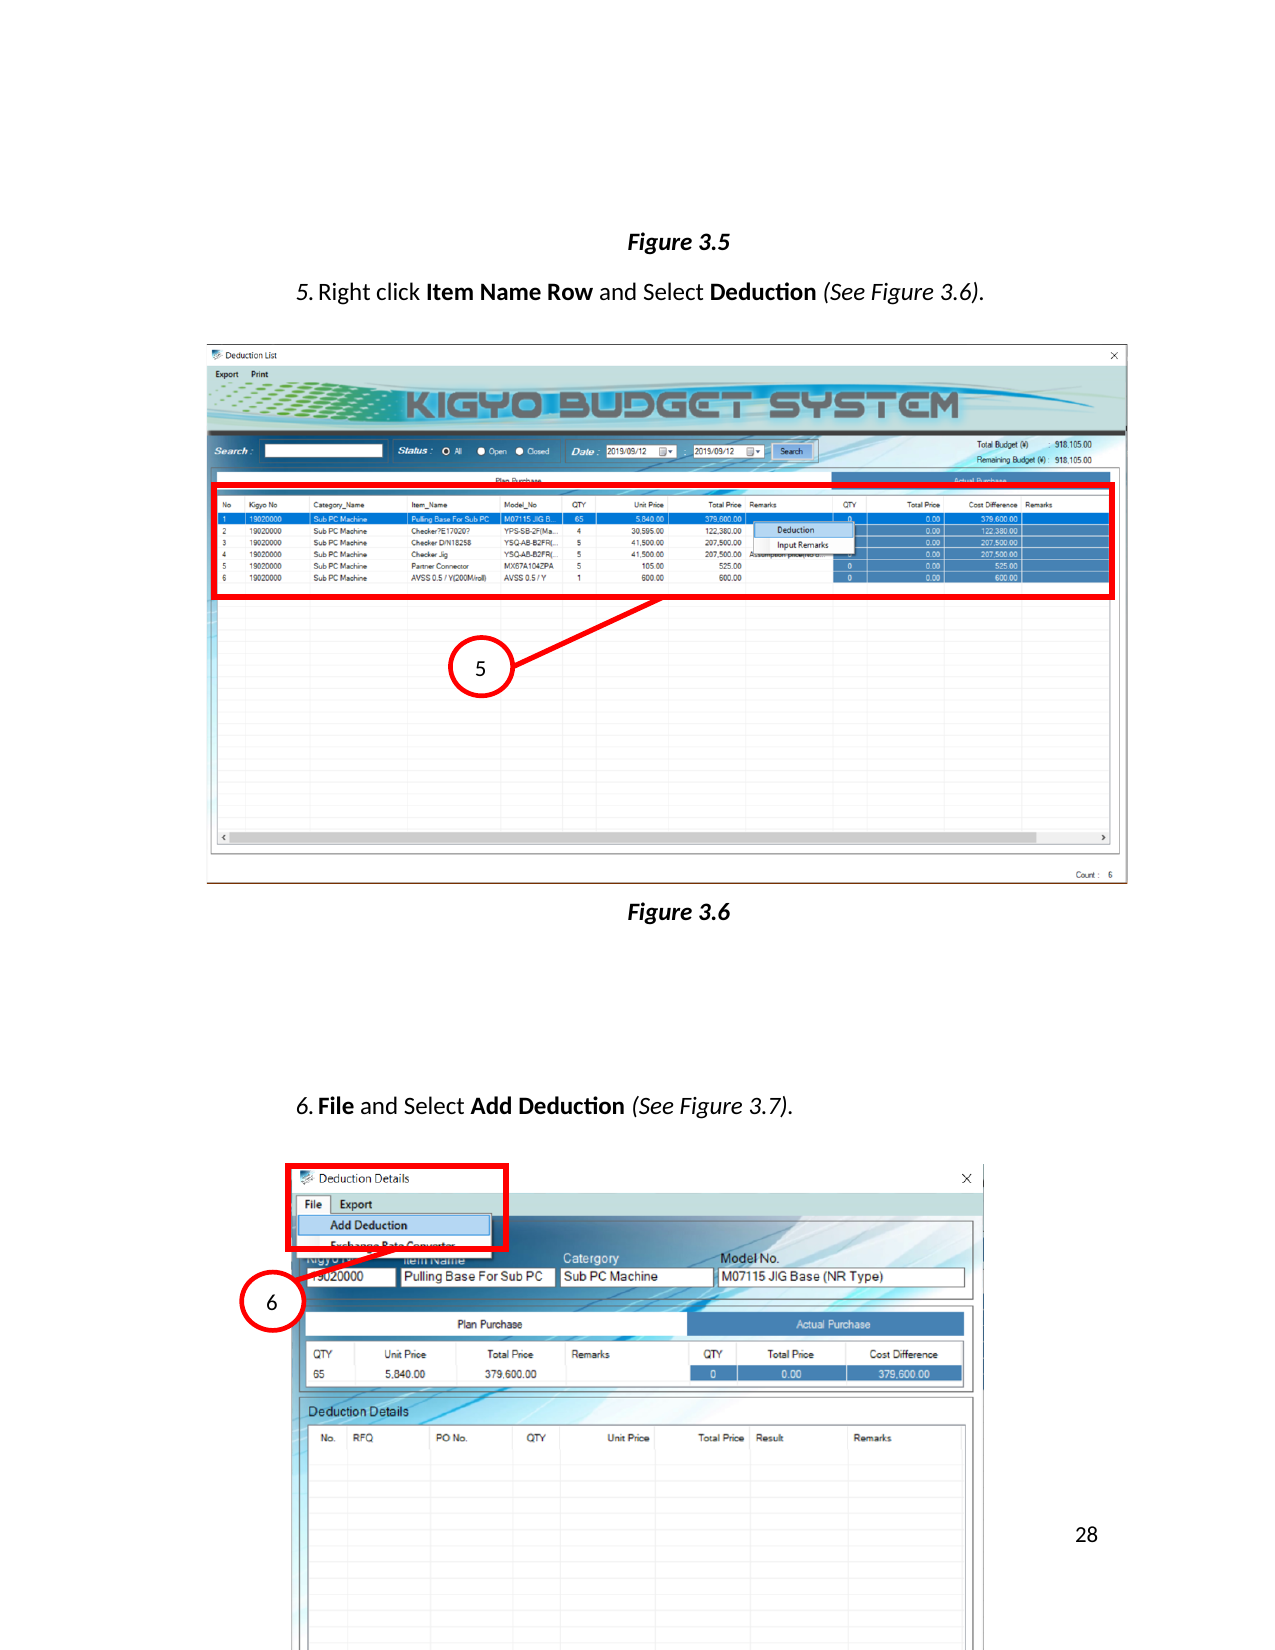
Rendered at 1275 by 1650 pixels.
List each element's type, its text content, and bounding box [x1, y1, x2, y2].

picture [291, 1169, 503, 1246]
picture [291, 1164, 984, 1650]
list Right click Item Name Row and Select Deduction (See Figure 3.6). [295, 276, 1137, 306]
picture [291, 1252, 374, 1277]
text Figure 3.5 [552, 226, 1098, 257]
list File and Select Add Deduction (See Figure 3.7). [295, 1090, 1137, 1121]
picture [206, 344, 1128, 884]
text Figure 3.6 [552, 866, 1098, 927]
